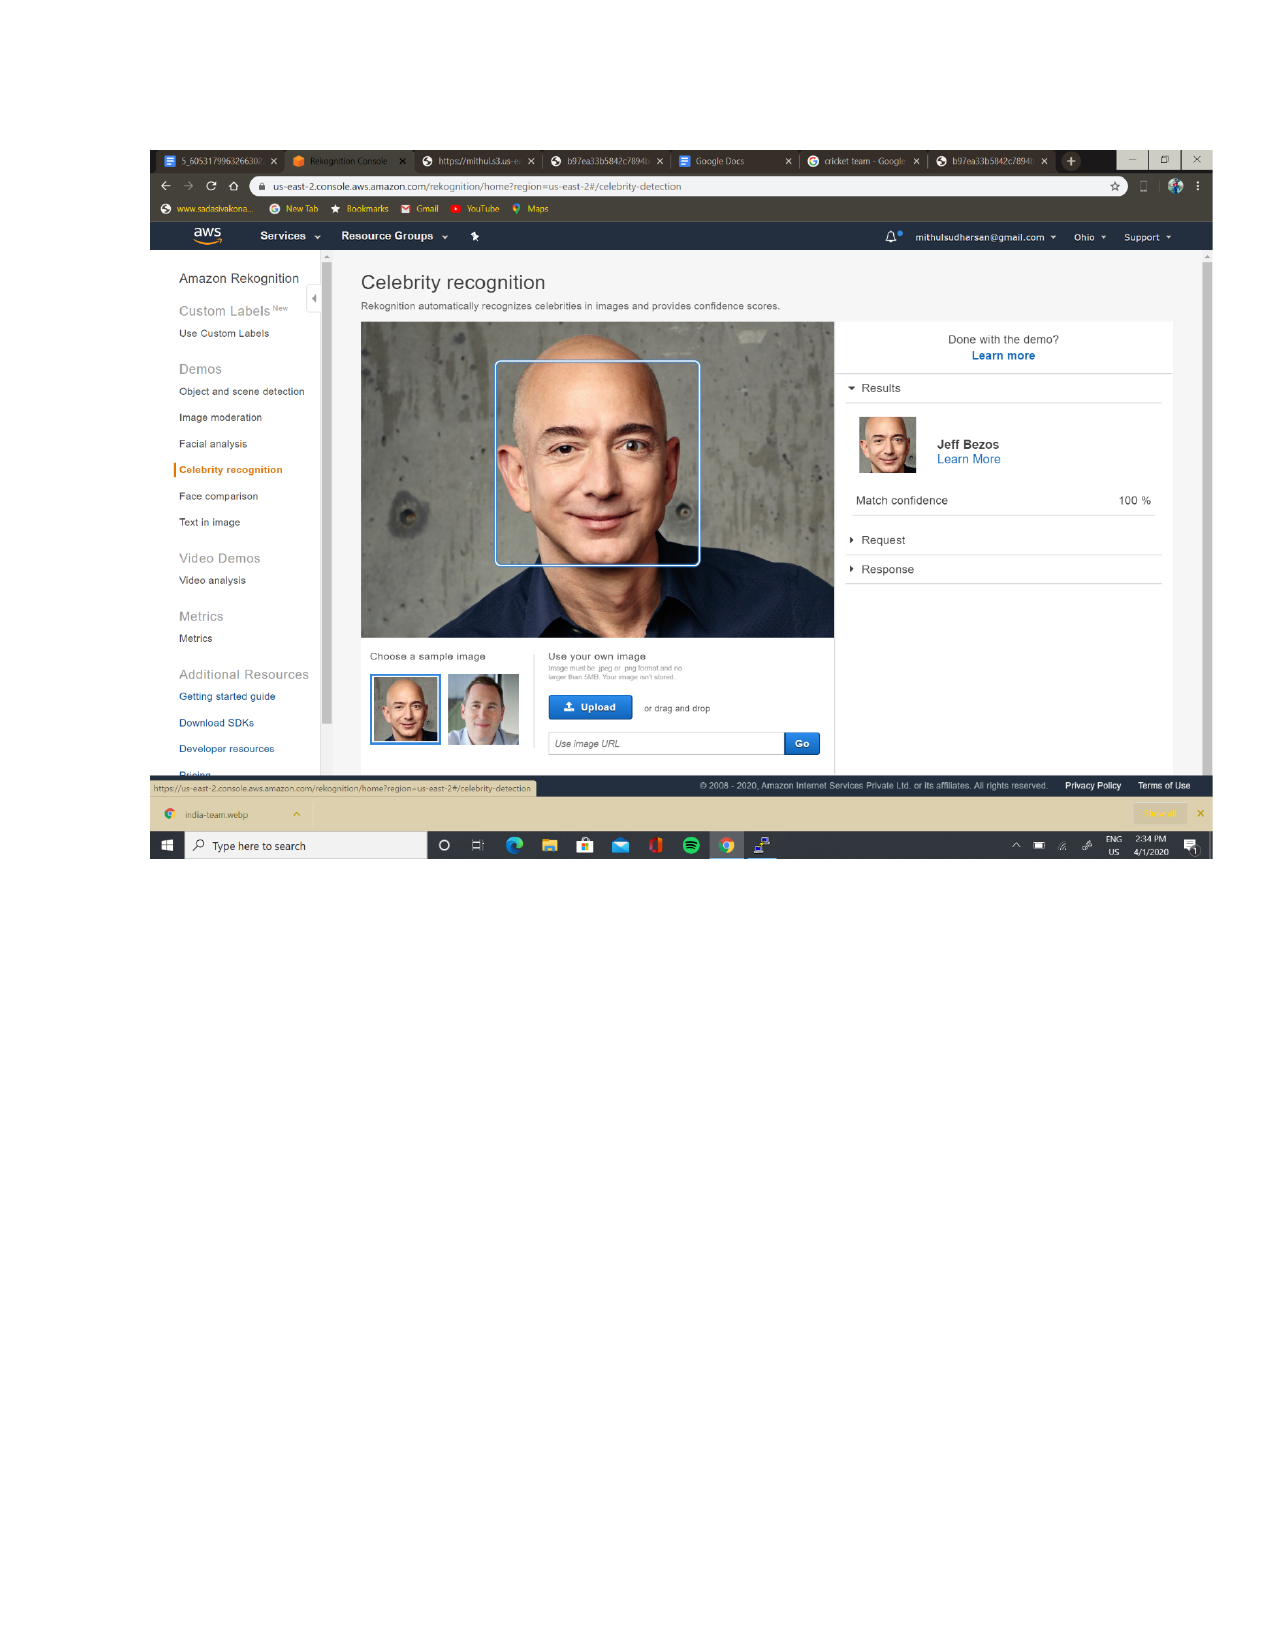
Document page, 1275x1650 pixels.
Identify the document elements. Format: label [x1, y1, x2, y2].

picture [150, 150, 1213, 859]
